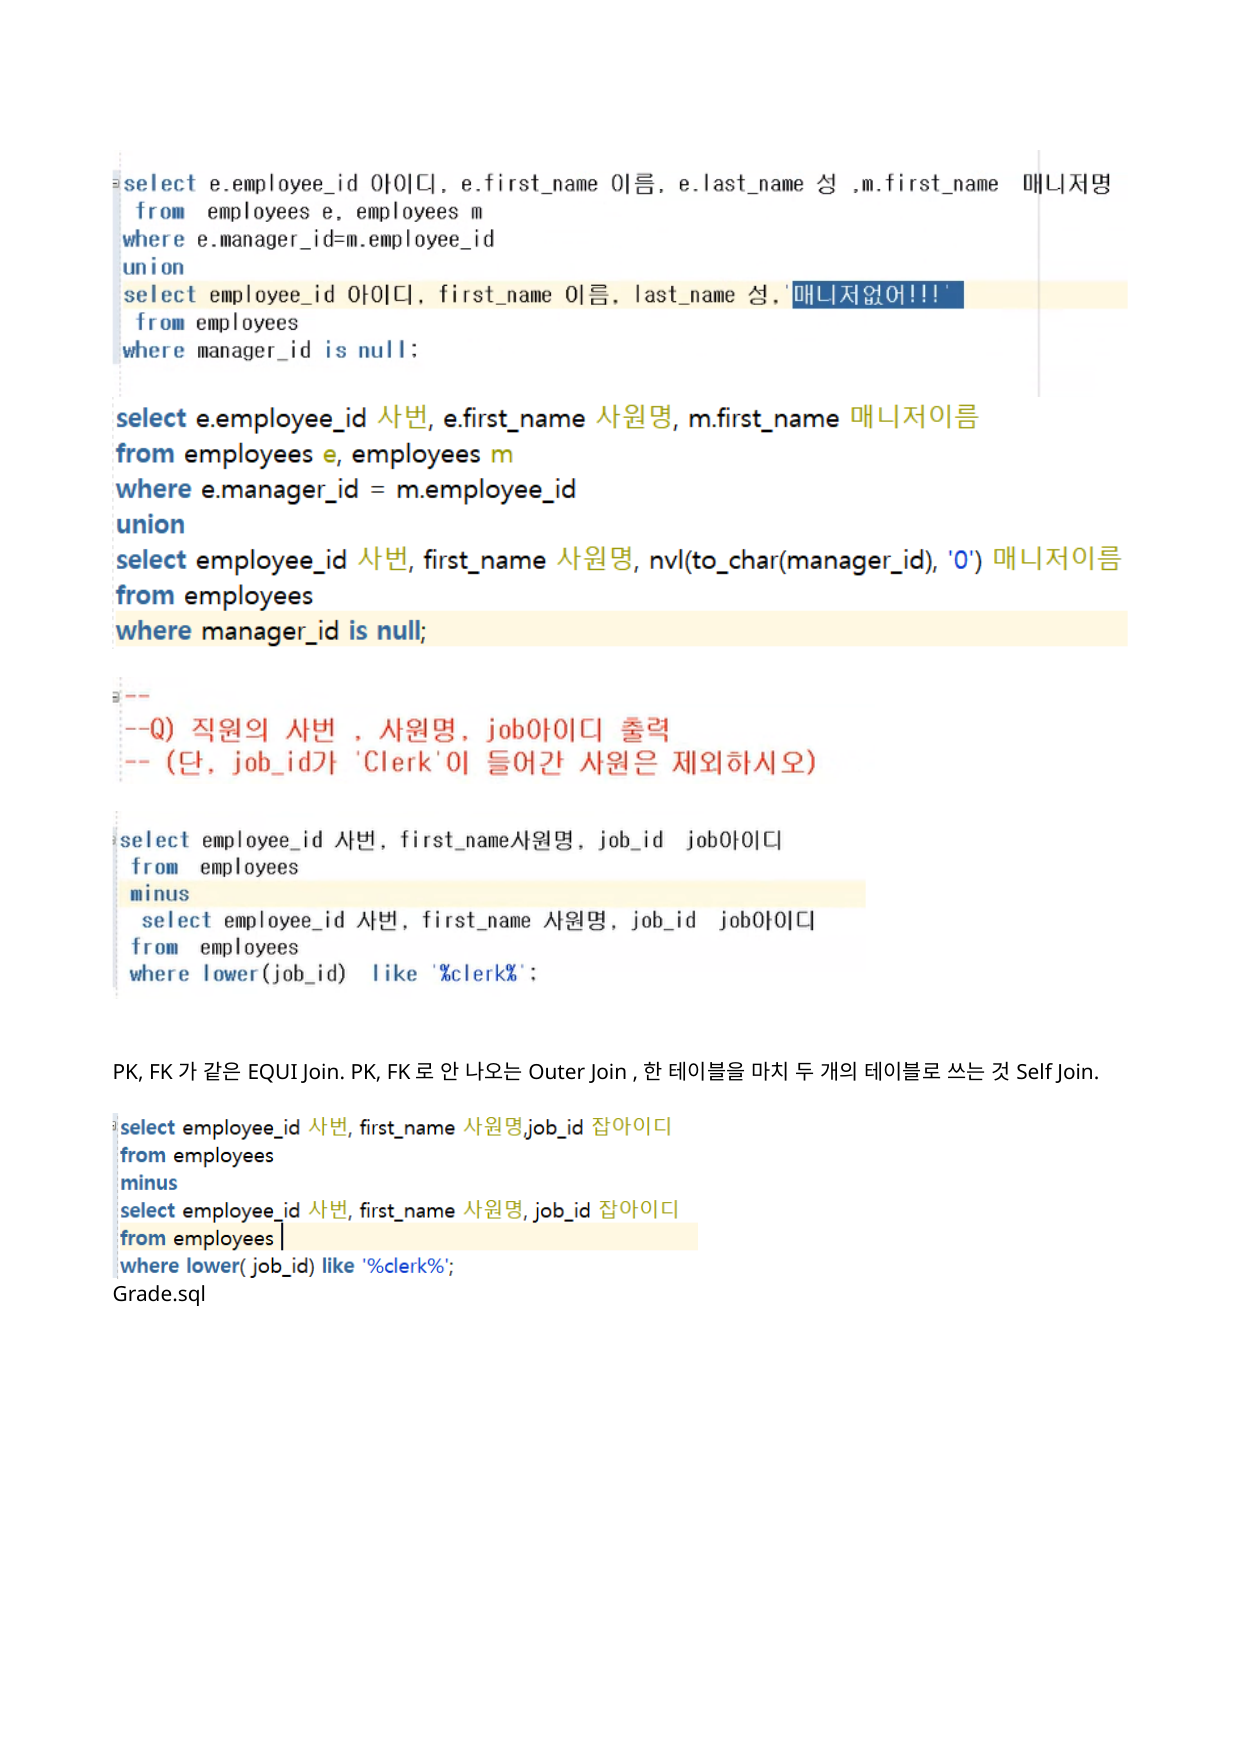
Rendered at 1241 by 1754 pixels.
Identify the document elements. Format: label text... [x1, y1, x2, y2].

text PK, FK 가 같은 EQUI Join. PK, FK로 안 나오는 Outer Join , 한 테이블을 마치 두 개의 테이블로 쓰는 것 Self Join. [112, 1055, 1128, 1085]
picture [112, 677, 876, 784]
picture [112, 150, 1128, 649]
text Grade.sql [112, 1279, 1128, 1307]
picture [112, 1113, 698, 1279]
picture [112, 811, 866, 999]
